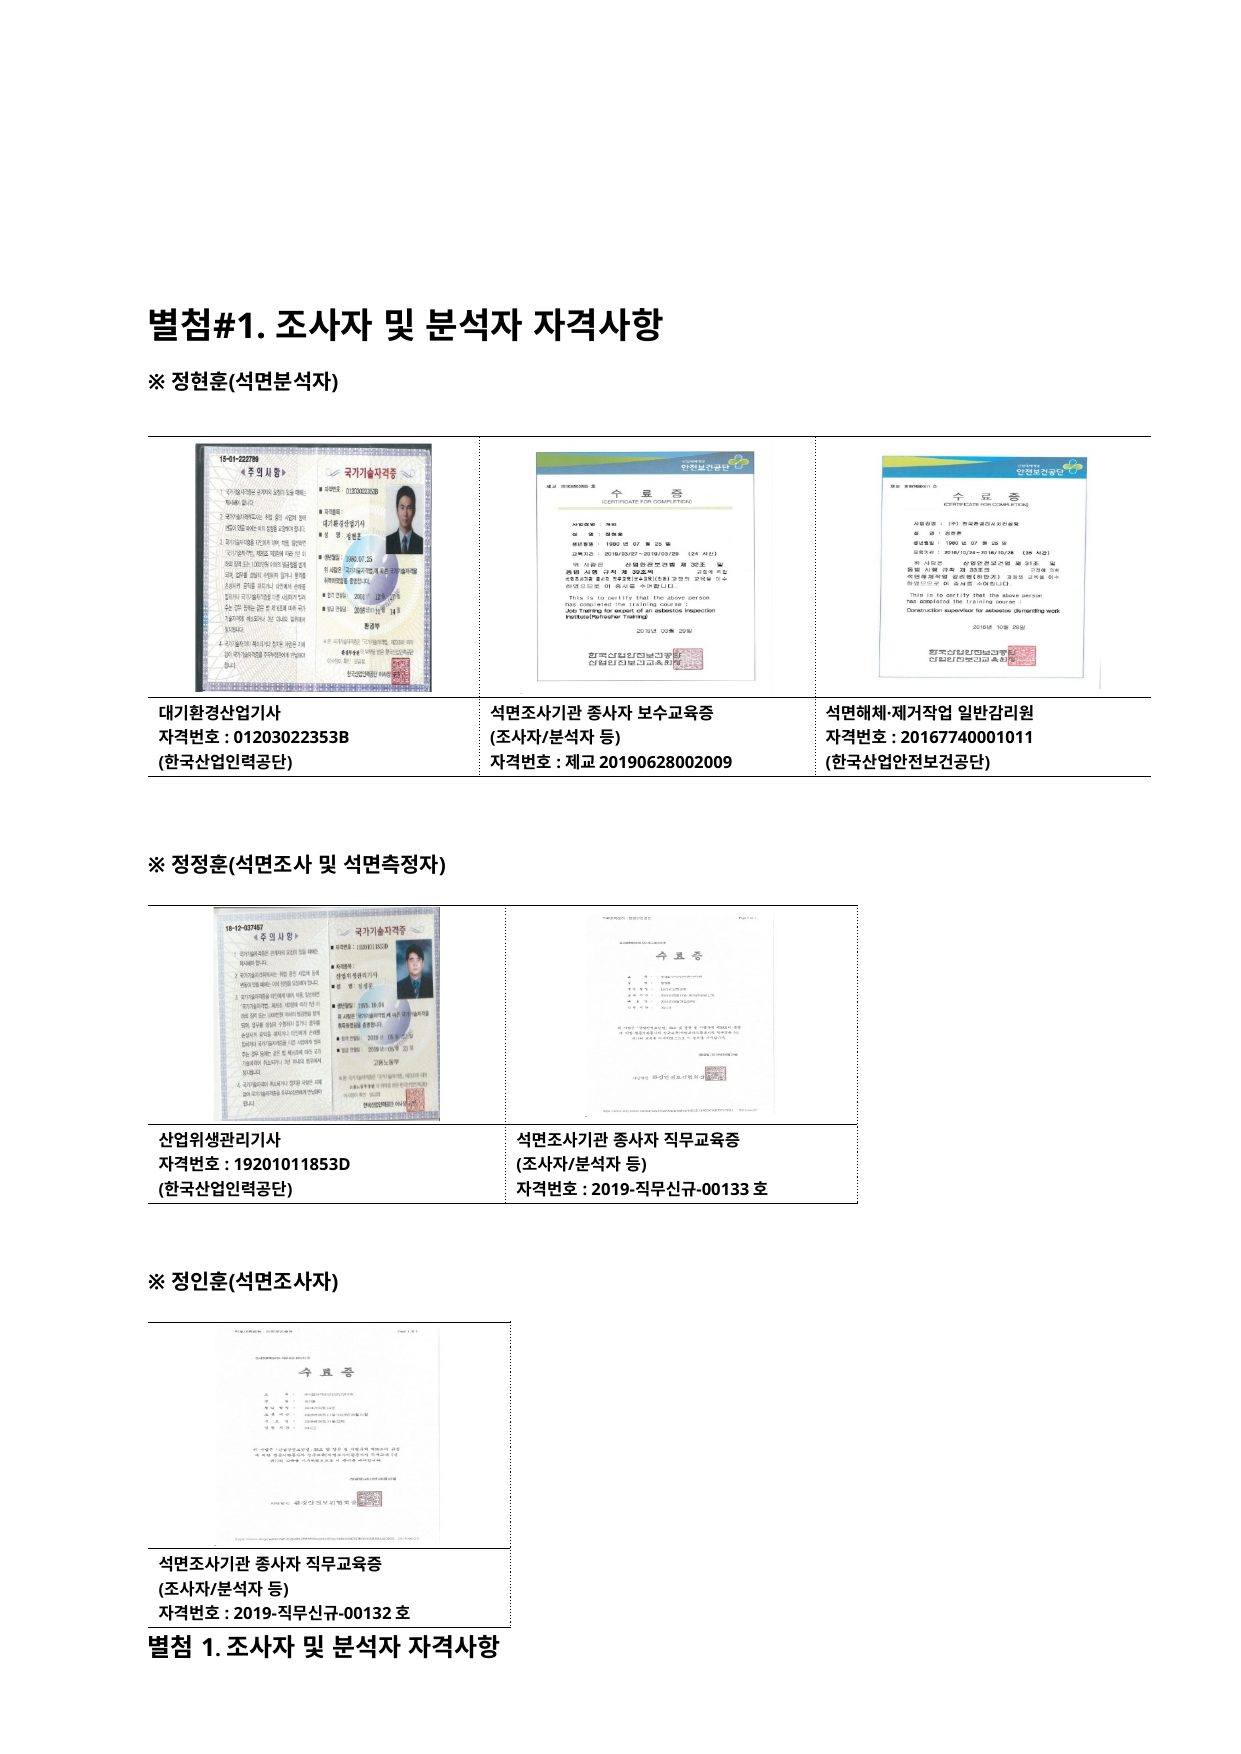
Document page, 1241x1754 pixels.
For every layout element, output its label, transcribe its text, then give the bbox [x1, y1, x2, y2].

table_header [148, 437, 479, 697]
table_cell 석면조사기관 종사자 보수교육증 (조사자/분석자 등) 자격번호 : 제교20190628002009 [479, 698, 815, 776]
text 별첨 1. 조사자 및 분석자 자격사항 [148, 1628, 1131, 1664]
table_cell 대기환경산업기사 자격번호 : 01203022353B (한국산업인력공단) [148, 698, 479, 776]
table_cell 석면조사기관 종사자 직무교육증 (조사자/분석자 등) 자격번호 : 2019-직무신규-00133호 [506, 1125, 857, 1203]
picture [520, 439, 774, 694]
table_cell 석면해체·제거작업 일반감리원 자격번호 : 20167740001011 (한국산업안전보건공단) [815, 698, 1151, 776]
text ※ 정정훈(석면조사 및 석면측정자) [148, 848, 1131, 879]
table_cell 산업위생관리기사 자격번호 : 19201011853D (한국산업인력공단) [148, 1125, 506, 1203]
table_cell 석면조사기관 종사자 직무교육증 (조사자/분석자 등) 자격번호 : 2019-직무신규-00132호 [148, 1549, 510, 1627]
picture [585, 911, 778, 1117]
text ※ 정현훈(석면분석자) [148, 365, 1131, 395]
picture [864, 444, 1102, 690]
picture [213, 907, 440, 1121]
text 별첨#1. 조사자 및 분석자 자격사항 [148, 297, 1152, 348]
table_header [506, 906, 857, 1124]
table_header [148, 906, 506, 1124]
picture [195, 441, 432, 692]
table_header [815, 437, 1151, 697]
picture [214, 1324, 444, 1546]
table_header [148, 1323, 510, 1548]
table_header [479, 437, 815, 697]
text ※ 정인훈(석면조사자) [148, 1265, 1131, 1296]
